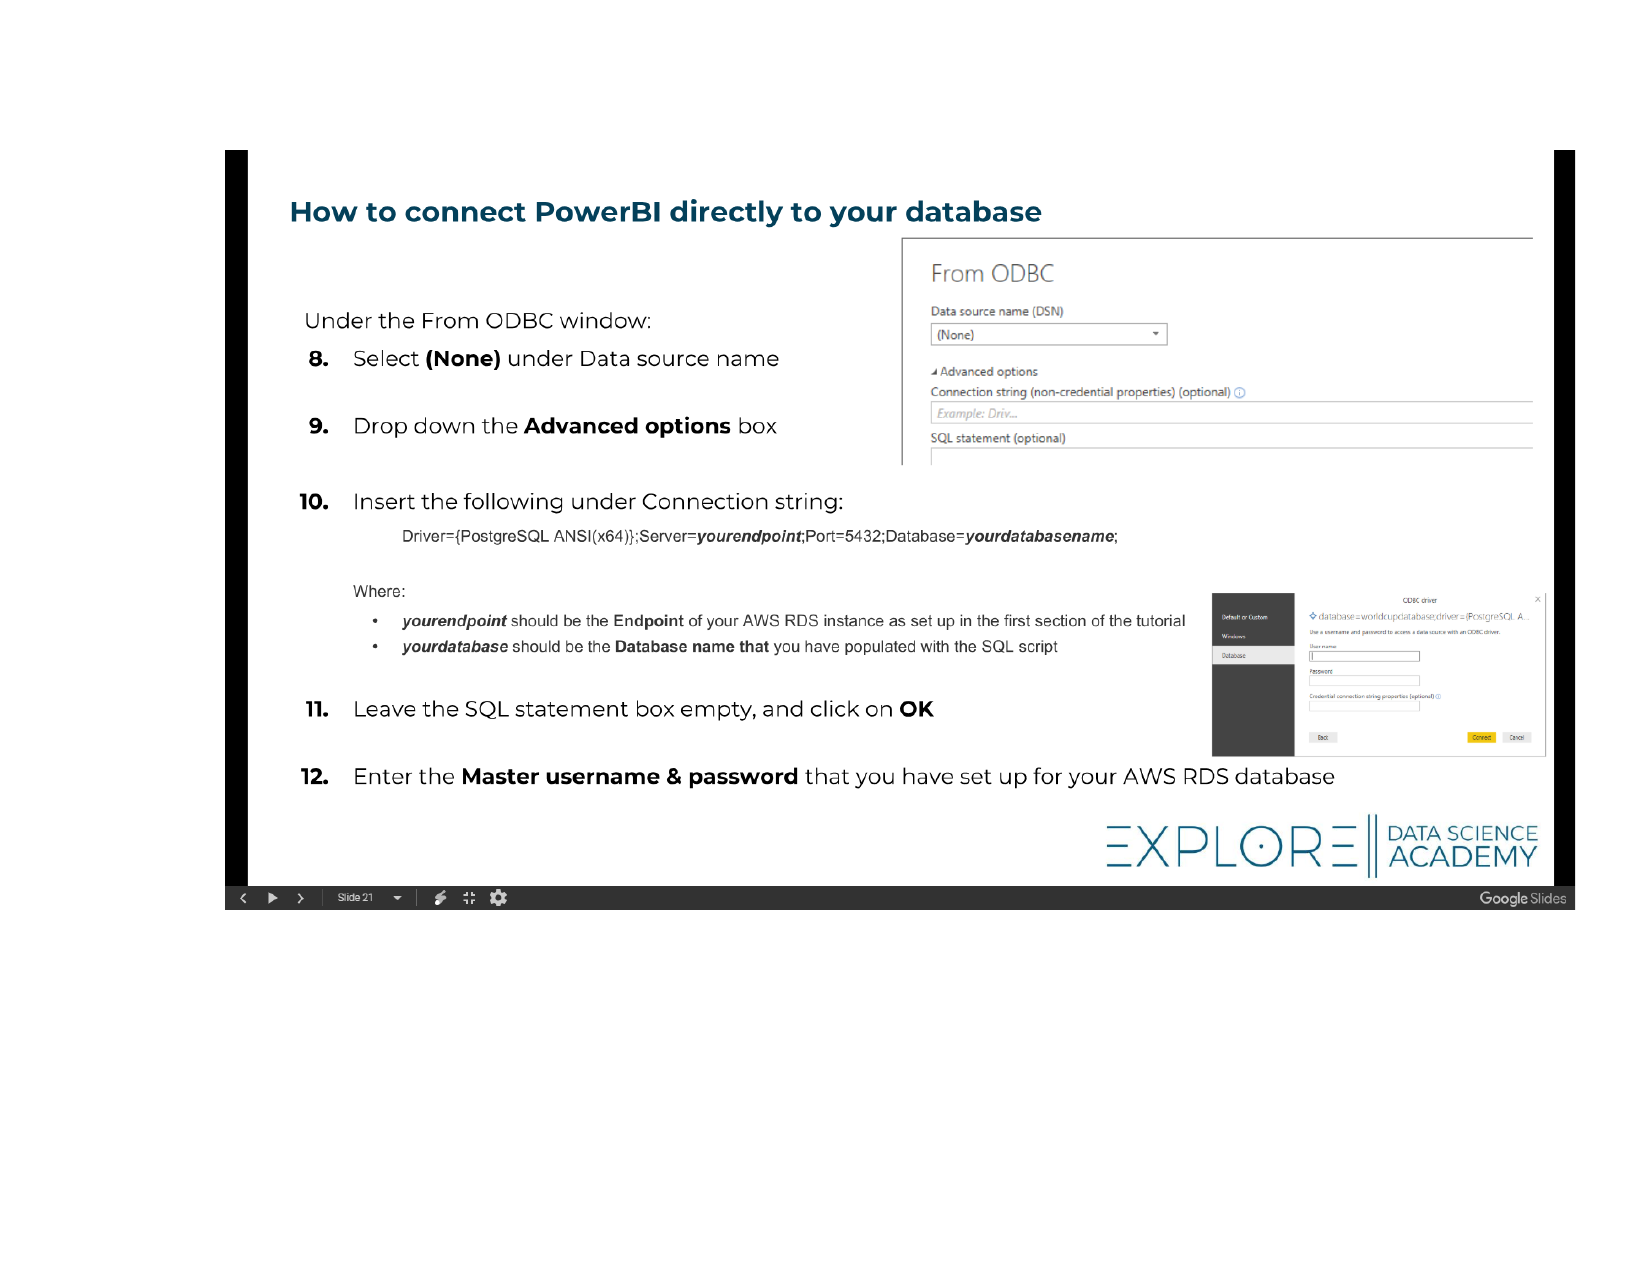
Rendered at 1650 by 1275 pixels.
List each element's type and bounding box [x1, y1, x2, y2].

picture [225, 150, 1575, 910]
